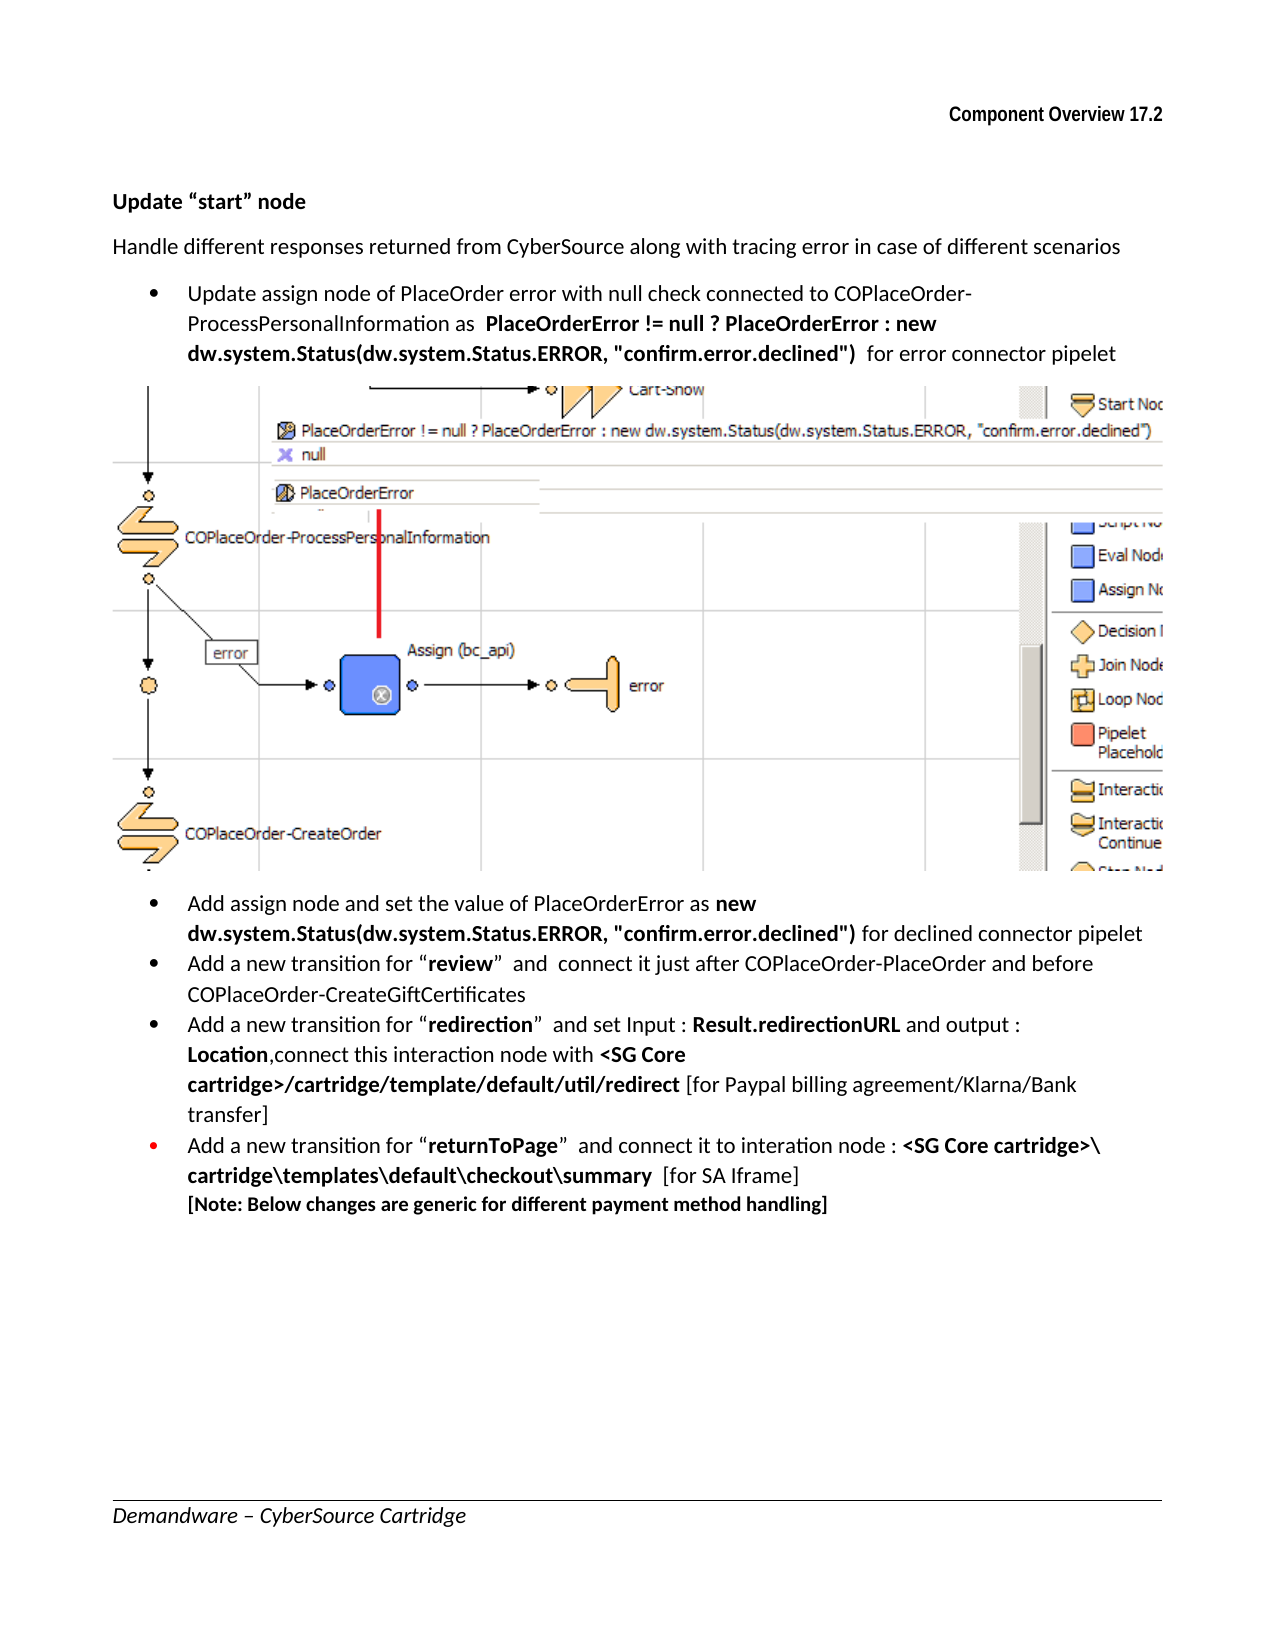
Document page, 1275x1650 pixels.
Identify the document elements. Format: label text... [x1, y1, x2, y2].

list Add a new transition for “returnToPage” and connect it to interation node : <SG Core cartridge>\cartridge\templates\default\checkout\summary [for SA Iframe] [150, 1131, 1162, 1189]
list Add a new transition for “redirection” and set Input : Result.redirectionURL and output : Location,connect this interaction node with <SG Core cartridge>/cartridge/template/default/util/redirect [for Paypal billing agreement/Klarna/Bank transfer] [150, 1010, 1162, 1129]
list Update assign node of PlaceOrder error with null check connected to COPlaceOrder-ProcessPersonalInformation as PlaceOrderError != null ? PlaceOrderError : new dw.system.Status(dw.system.Status.ERROR, "confirm.error.declined") for error connector pipelet [150, 279, 1162, 367]
list [Note: Below changes are generic for different payment method handling] [187, 1191, 1162, 1217]
list Add a new transition for “review” and connect it just after COPlaceOrder-PlaceOrder and before COPlaceOrder-CreateGiftCertificates [150, 949, 1162, 1008]
list Add assign node and set the value of PlaceOrderError as new dw.system.Status(dw.system.Status.ERROR, "confirm.error.declined") for declined connector pipelet [150, 889, 1162, 947]
picture [112, 386, 1163, 871]
text Handle different responses returned from CyberSource along with tracing error in case of different scenarios [112, 232, 1162, 260]
subtitle Update “start” node [112, 187, 1162, 215]
